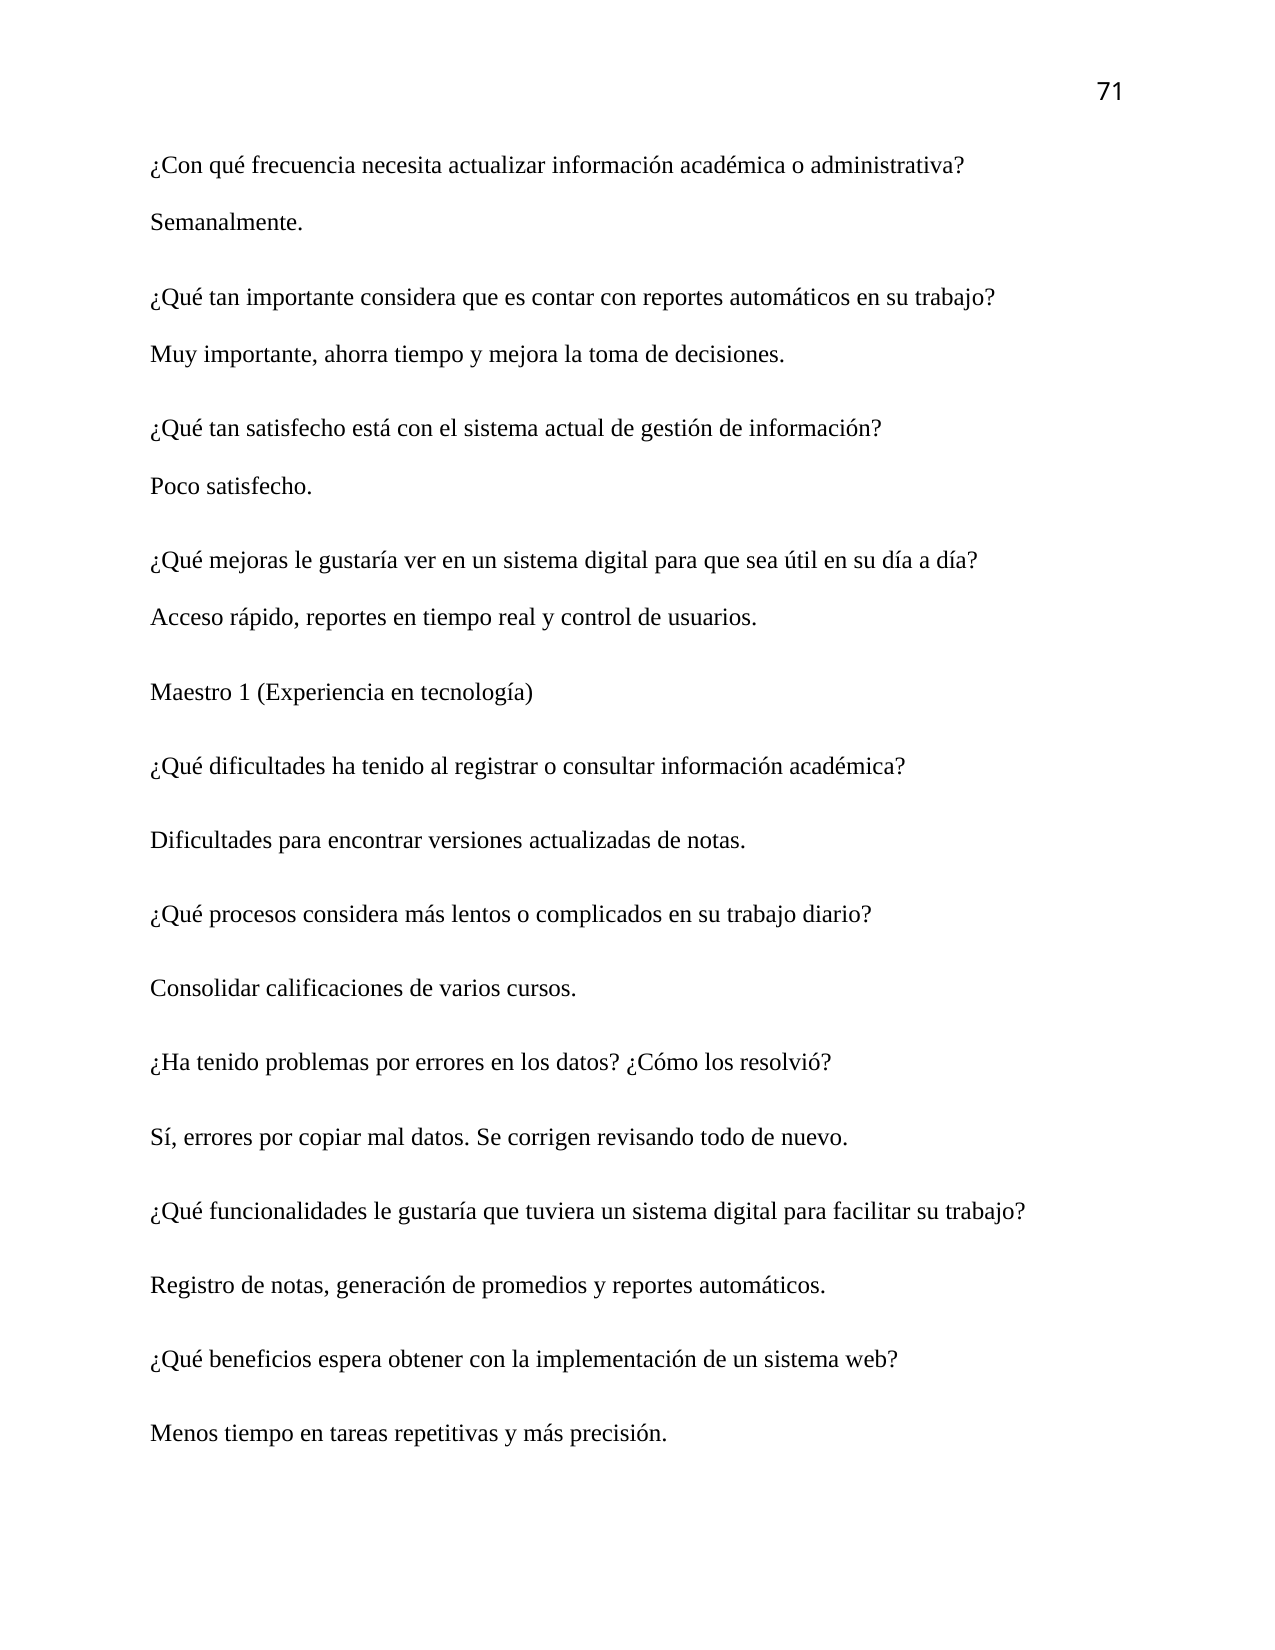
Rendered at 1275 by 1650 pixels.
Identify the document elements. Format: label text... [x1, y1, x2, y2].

text ¿Qué beneficios espera obtener con la implementación de un sistema web? [150, 1344, 1125, 1373]
text Menos tiempo en tareas repetitivas y más precisión. [150, 1418, 1125, 1447]
text ¿Ha tenido problemas por errores en los datos? ¿Cómo los resolvió? [150, 1047, 1125, 1076]
text Dificultades para encontrar versiones actualizadas de notas. [150, 825, 1125, 854]
text ¿Qué funcionalidades le gustaría que tuviera un sistema digital para facilitar su trabajo? [150, 1196, 1125, 1224]
text ¿Qué mejoras le gustaría ver en un sistema digital para que sea útil en su día a día? Acceso rápido, reportes en tiempo real y control de usuarios. [150, 545, 1125, 631]
text Consolidar calificaciones de varios cursos. [150, 973, 1125, 1002]
text Maestro 1 (Experiencia en tecnología) [150, 677, 1125, 705]
text ¿Qué procesos considera más lentos o complicados en su trabajo diario? [150, 899, 1125, 928]
text ¿Qué tan satisfecho está con el sistema actual de gestión de información? Poco satisfecho. [150, 413, 1125, 499]
text Sí, errores por copiar mal datos. Se corrigen revisando todo de nuevo. [150, 1122, 1125, 1150]
text ¿Qué dificultades ha tenido al registrar o consultar información académica? [150, 751, 1125, 779]
text ¿Con qué frecuencia necesita actualizar información académica o administrativa? Semanalmente. [150, 150, 1125, 236]
text Registro de notas, generación de promedios y reportes automáticos. [150, 1270, 1125, 1299]
text ¿Qué tan importante considera que es contar con reportes automáticos en su trabajo? Muy importante, ahorra tiempo y mejora la toma de decisiones. [150, 282, 1125, 368]
